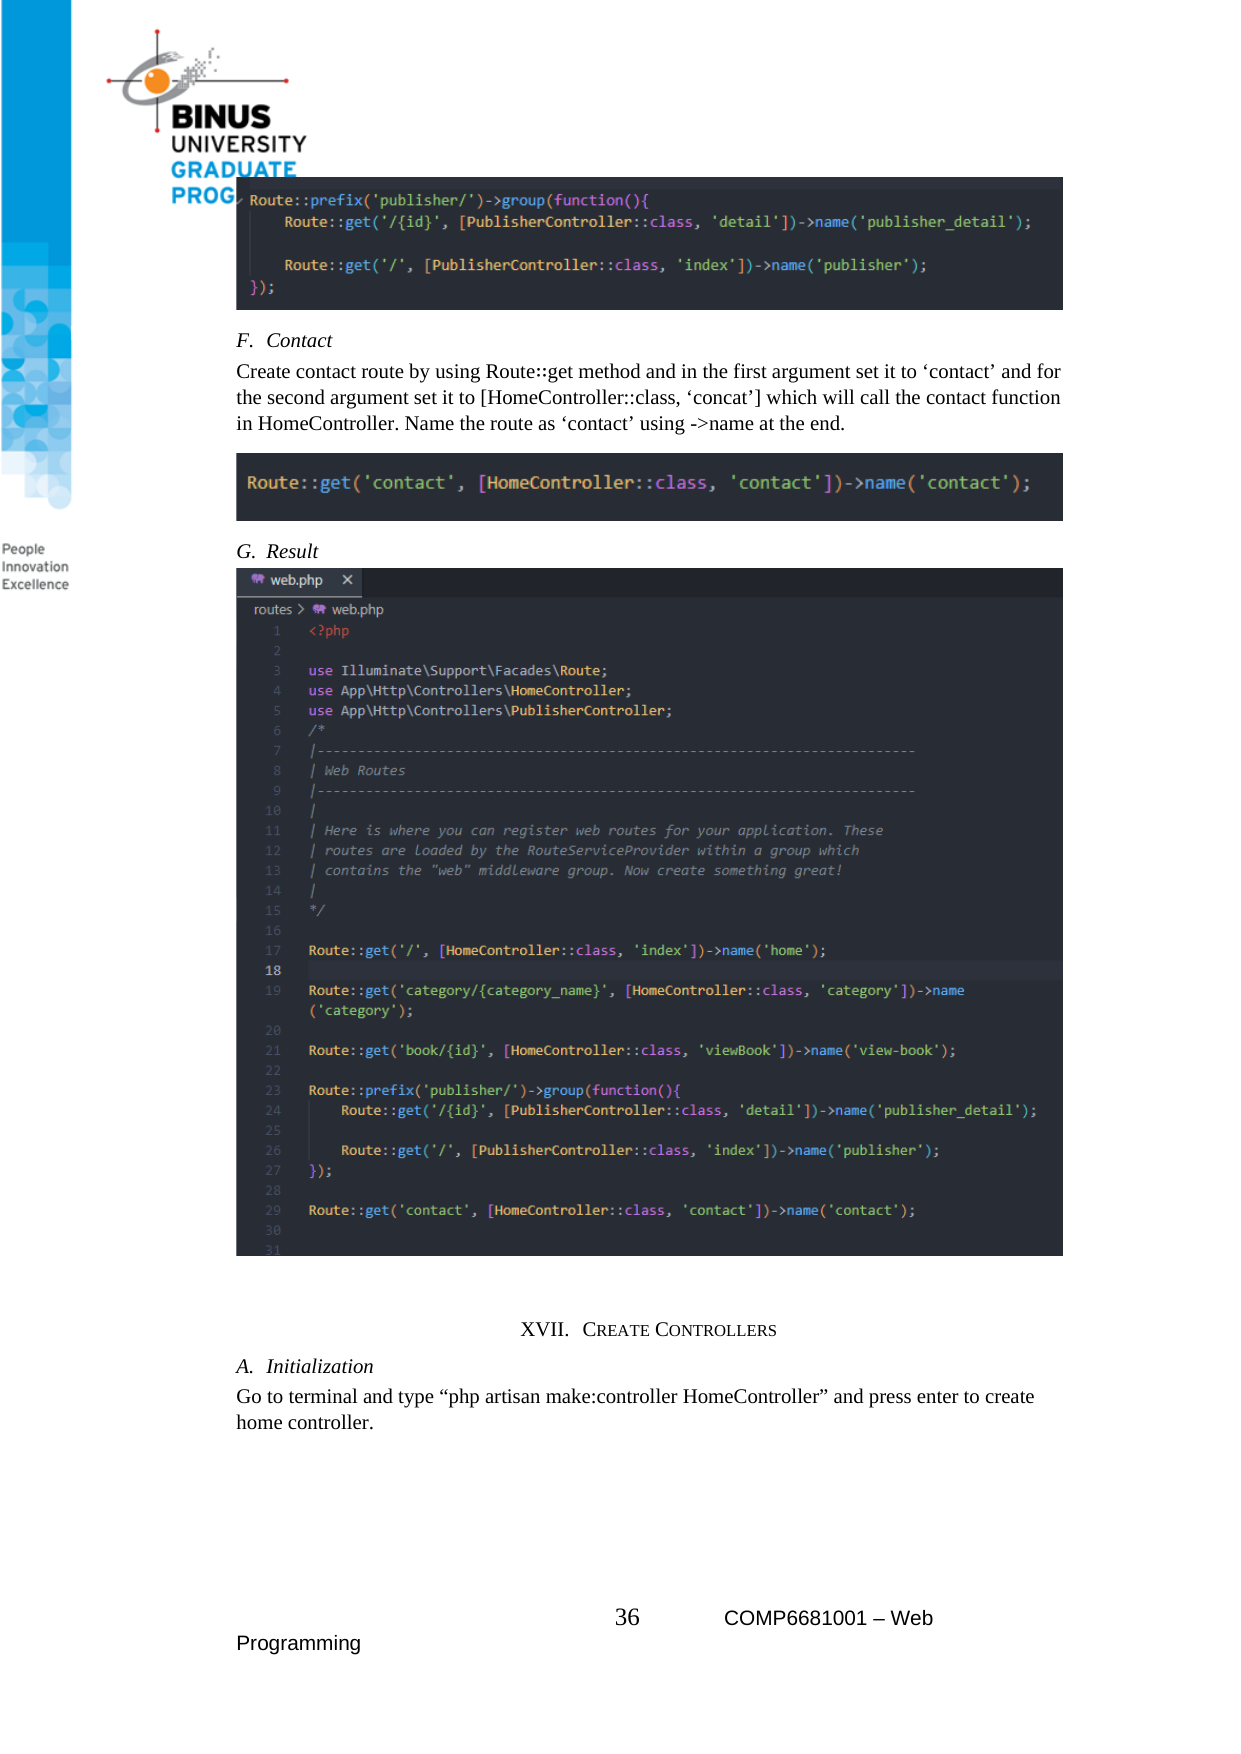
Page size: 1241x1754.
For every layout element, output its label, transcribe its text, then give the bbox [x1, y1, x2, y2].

text Create contact route by using Route∷get method and in the first argument set it to ‘contact’ and for the second argument set it to [HomeController::class, ‘concat’] which will call the contact function in HomeController. Name the route as ‘contact’ using ->name at the end. [236, 358, 1063, 435]
subtitle Contact [236, 328, 1063, 352]
picture [0, 0, 1063, 1256]
subtitle Result [236, 539, 1063, 563]
subtitle Create Controllers [236, 1317, 1063, 1341]
text Go to terminal and type “php artisan make:controller HomeController” and press enter to create home controller. [236, 1384, 1063, 1434]
subtitle Initialization [236, 1354, 1063, 1378]
